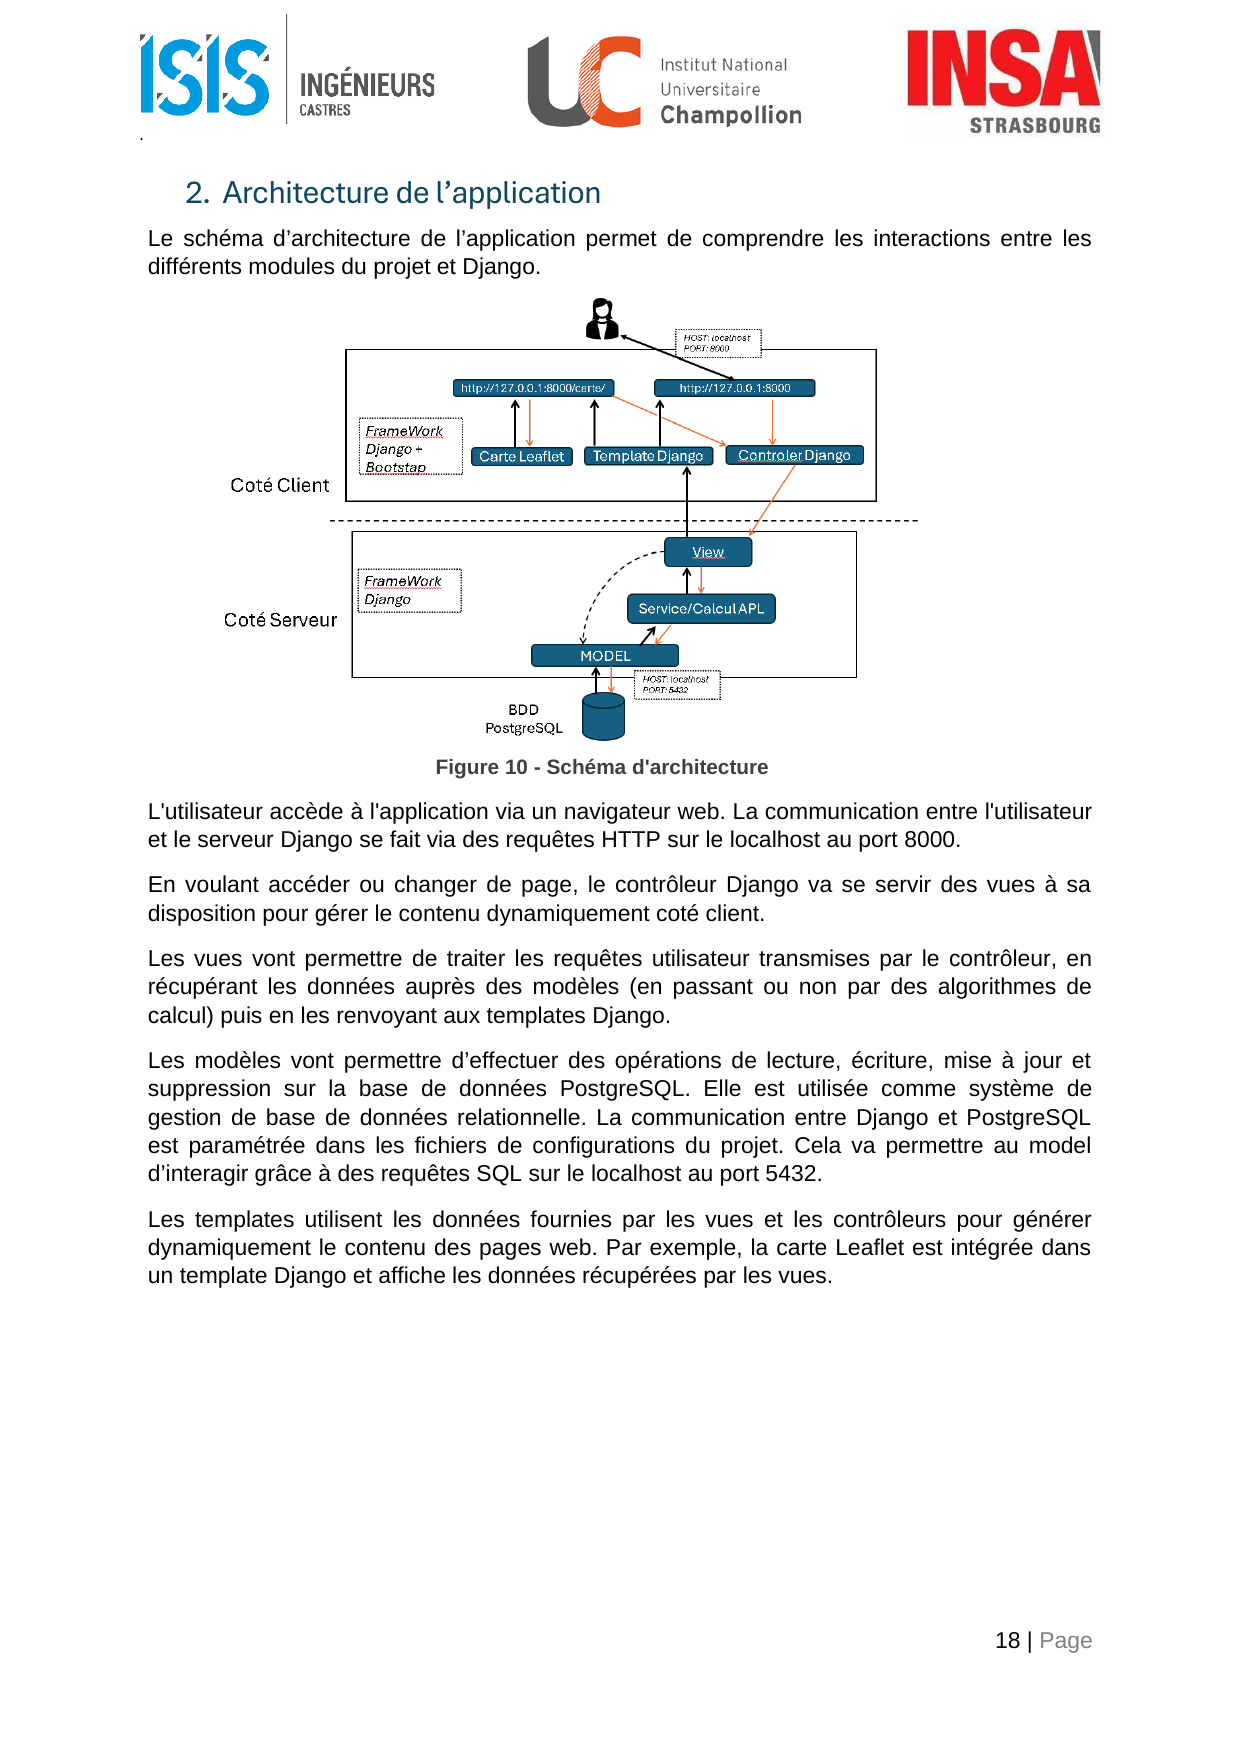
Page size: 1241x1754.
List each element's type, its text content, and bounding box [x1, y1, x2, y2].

picture [507, 14, 821, 148]
picture [140, 14, 435, 124]
text En voulant accéder ou changer de page, le contrôleur Django va se servir des vues à sa disposition pour gérer le contenu dynamiquement coté client. [148, 871, 1093, 926]
text Les templates utilisent les données fournies par les vues et les contrôleurs pour générer dynamiquement le contenu des pages web. Par exemple, la carte Leaflet est intégrée dans un template Django et affiche les données récupérées par les vues. [148, 1206, 1093, 1289]
text Les vues vont permettre de traiter les requêtes utilisateur transmises par le contrôleur, en récupérant les données auprès des modèles (en passant ou non par des algorithmes de calcul) puis en les renvoyant aux templates Django. [148, 945, 1093, 1028]
picture [903, 24, 1109, 145]
picture [201, 294, 1003, 746]
subtitle Architecture de l’application [185, 172, 1093, 213]
text Le schéma d’architecture de l’application permet de comprendre les interactions entre les différents modules du projet et Django. [148, 225, 1093, 279]
text Les modèles vont permettre d’effectuer des opérations de lecture, écriture, mise à jour et suppression sur la base de données PostgreSQL. Elle est utilisée comme système de gestion de base de données relationnelle. La communication entre Django et PostgreSQL est paramétrée dans les fichiers de configurations du projet. Cela va permettre au model d’interagir grâce à des requêtes SQL sur le localhost au port 5432. [148, 1047, 1093, 1187]
